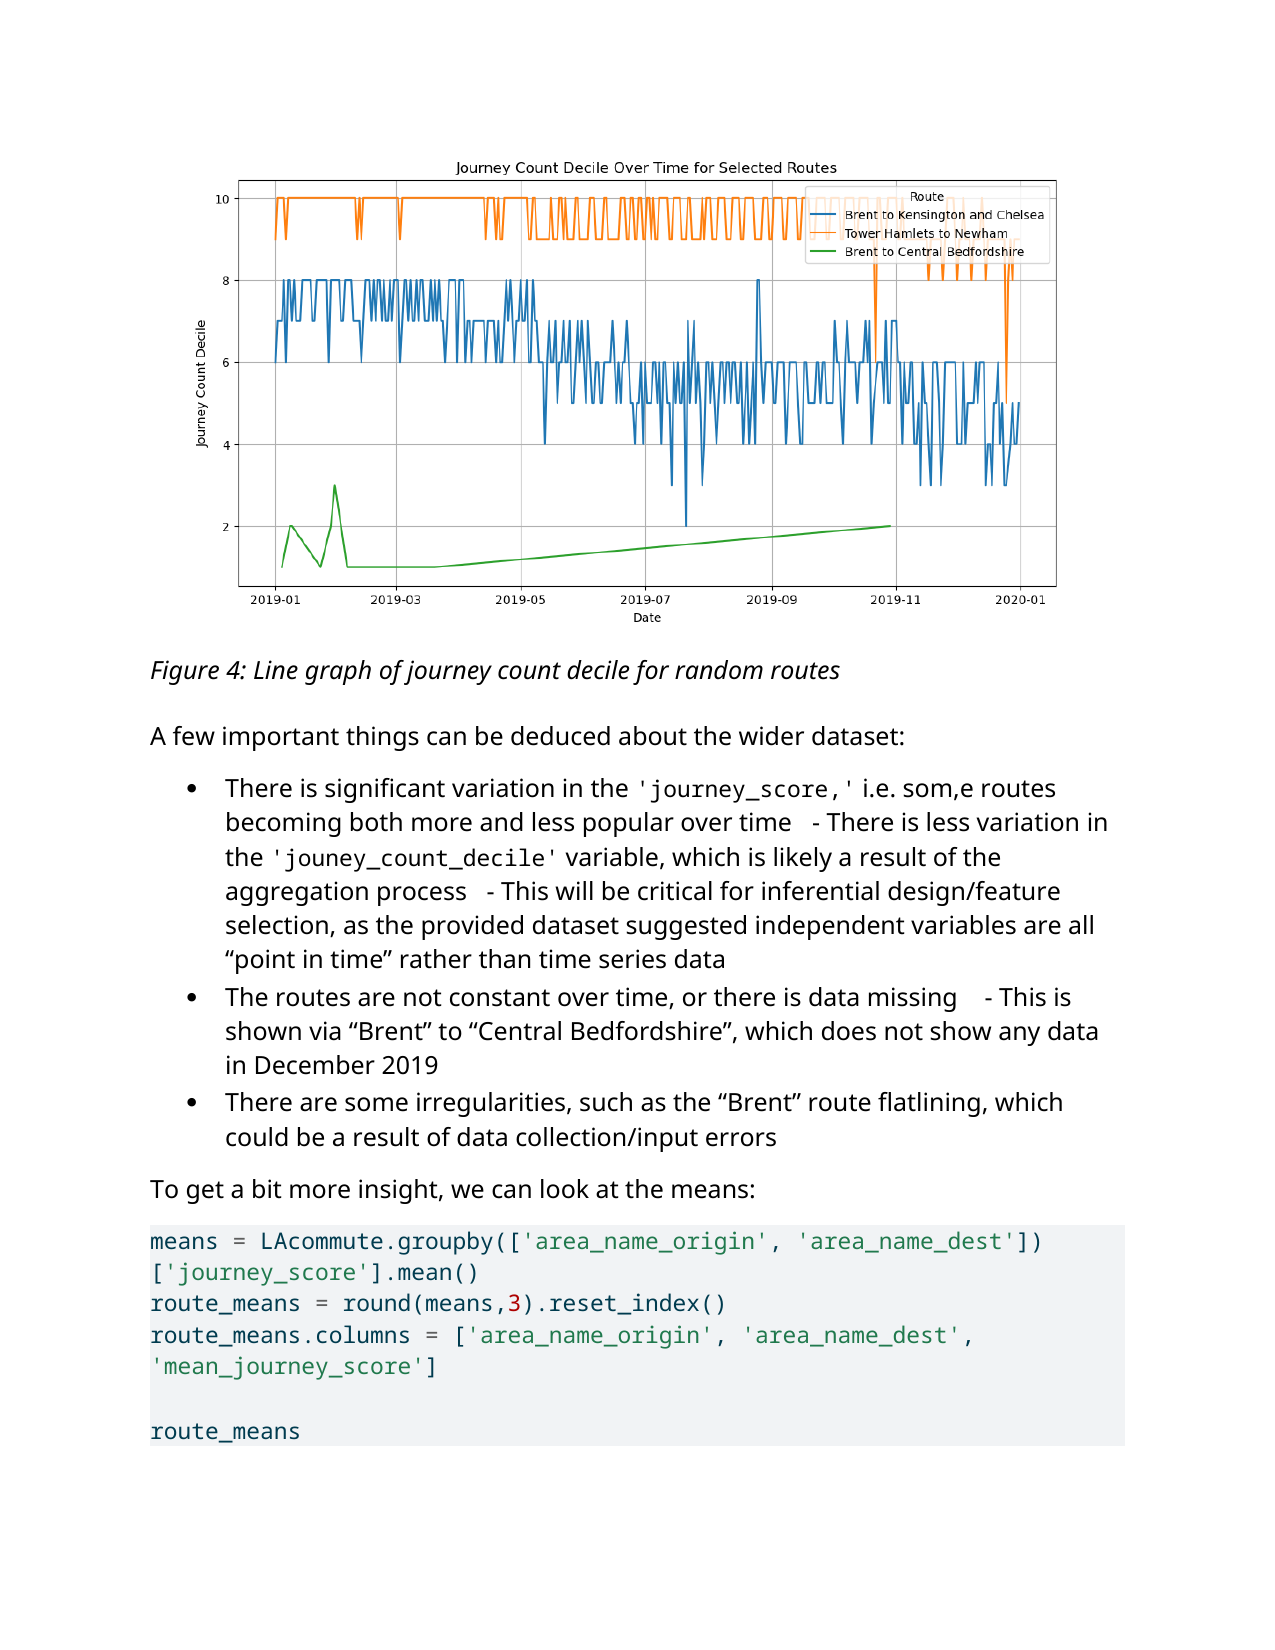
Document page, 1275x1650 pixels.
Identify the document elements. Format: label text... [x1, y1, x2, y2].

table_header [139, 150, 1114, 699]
text means = LAcommute.groupby(['area_name_origin', 'area_name_dest'])['journey_score'].mean() route_means = round(means,3).reset_index() route_means.columns = ['area_name_origin', 'area_name_dest', 'mean_journey_score'] route_means [150, 1225, 1125, 1446]
text To get a bit more insight, we can look at the means: [150, 1172, 1125, 1206]
list There is significant variation in the 'journey_score,' i.e. som,e routes becoming both more and less popular over time - There is less variation in the 'jouney_count_decile' variable, which is likely a result of the aggregation process - This will be critical for inferential design/feature selection, as the provided dataset suggested independent variables are all “point in time” rather than time series data [187, 771, 1125, 975]
text A few important things can be deduced about the wider dataset: [150, 718, 1125, 752]
list The routes are not constant over time, or there is data missing - This is shown via “Brent” to “Central Bedfordshire”, which does not show any data in December 2019 [187, 979, 1125, 1081]
list There are some irregularities, such as the “Brent” route flatlining, which could be a result of data collection/input errors [187, 1085, 1125, 1153]
picture [188, 153, 1064, 632]
